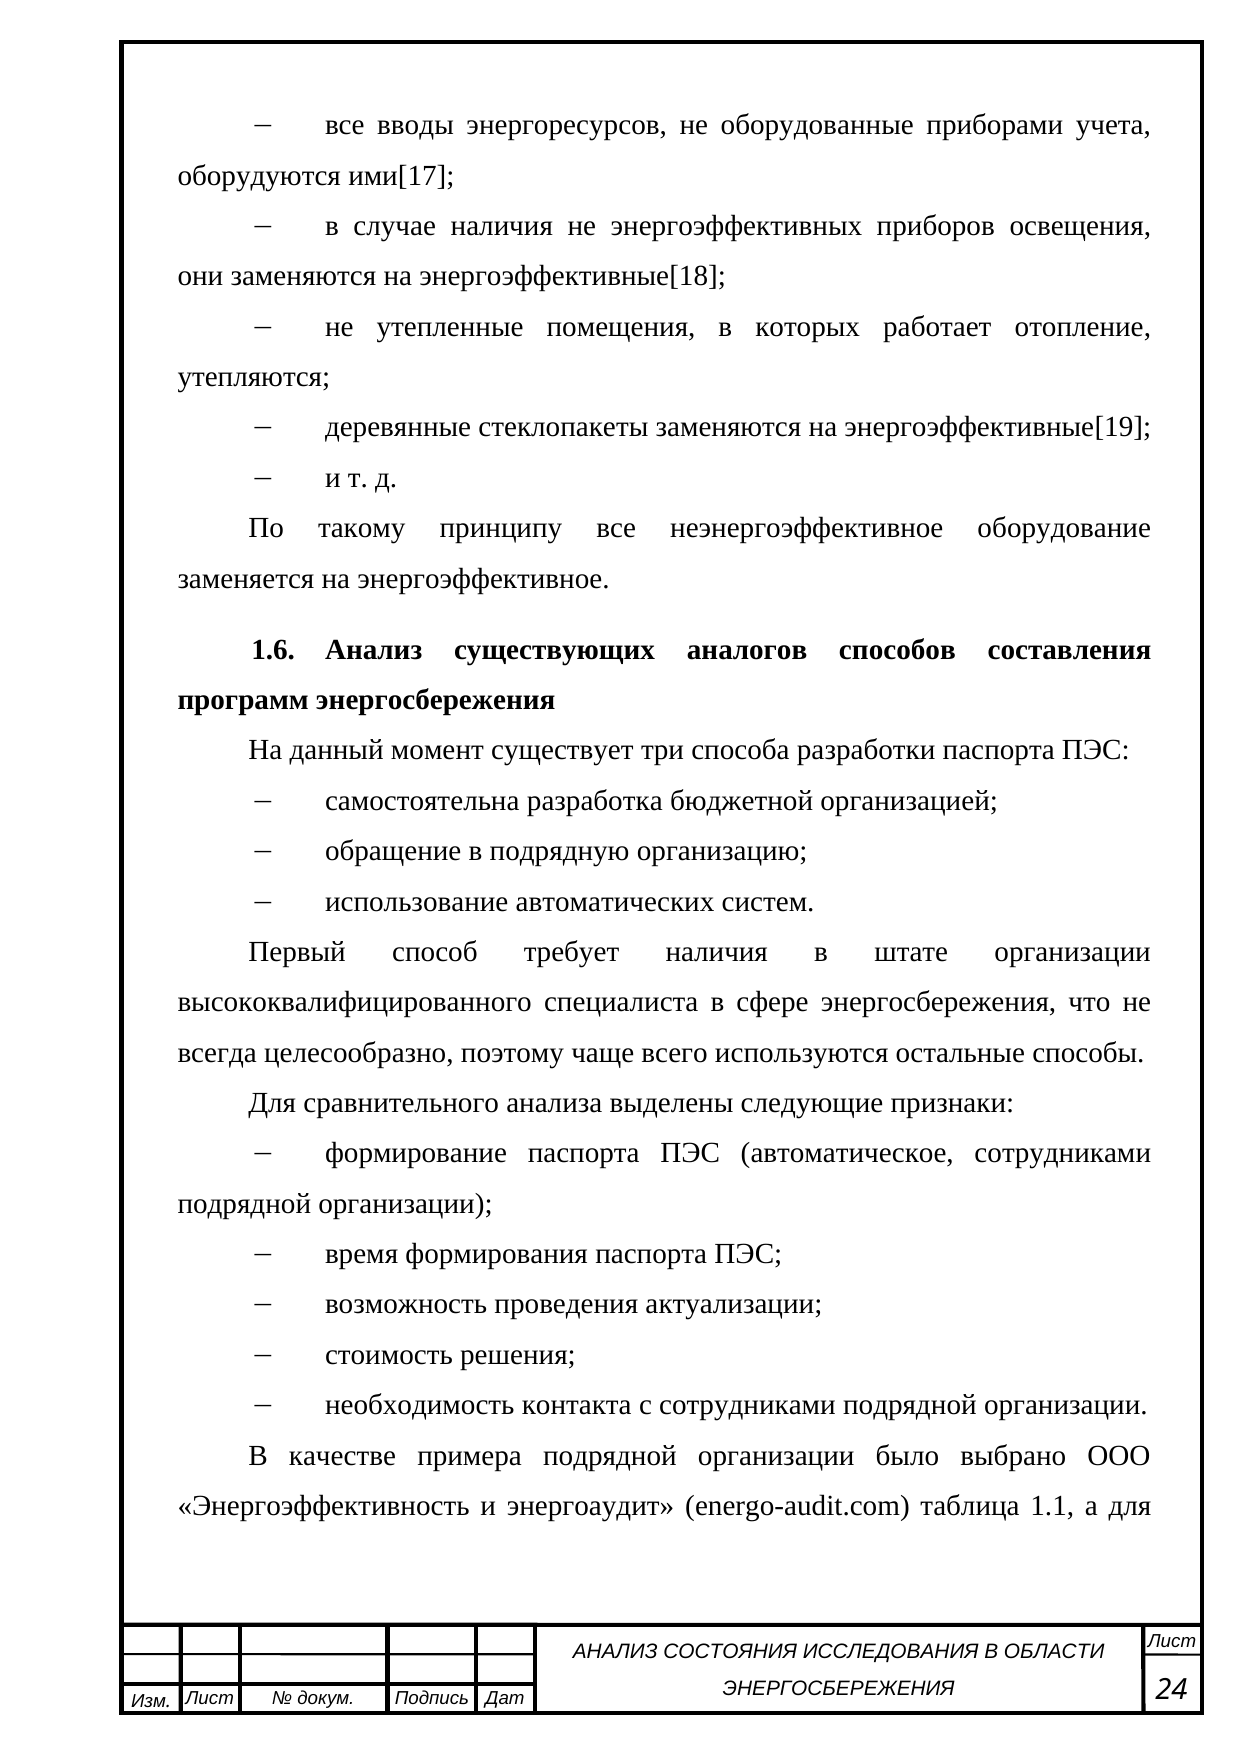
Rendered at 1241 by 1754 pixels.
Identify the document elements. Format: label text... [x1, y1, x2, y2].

list самостоятельна разработка бюджетной организацией; [177, 783, 1152, 816]
text На данный момент существует три способа разработки паспорта ПЭС: [177, 732, 1152, 766]
list время формирования паспорта ПЭС; [177, 1236, 1152, 1270]
list формирование паспорта ПЭС (автоматическое, сотрудниками подрядной организации); [177, 1135, 1152, 1219]
list в случае наличия не энергоэффективных приборов освещения, они заменяются на энергоэффективные[18]; [177, 208, 1152, 292]
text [177, 1438, 1152, 1522]
list все вводы энергоресурсов, не оборудованные приборами учета, оборудуются ими[17]; [177, 107, 1152, 191]
list и т. д. [177, 460, 1152, 494]
text Первый способ требует наличия в штате организации высококвалифицированного специалиста в сфере энергосбережения, что не всегда целесообразно, поэтому чаще всего используются остальные способы. [177, 934, 1152, 1068]
text Для сравнительного анализа выделены следующие признаки: [177, 1085, 1152, 1118]
subtitle Анализ существующих аналогов способов составления программ энергосбережения [177, 632, 1152, 716]
text По такому принципу все неэнергоэффективное оборудование заменяется на энергоэффективное. [177, 510, 1152, 594]
list возможность проведения актуализации; [177, 1286, 1152, 1320]
list использование автоматических систем. [177, 884, 1152, 917]
list необходимость контакта с сотрудниками подрядной организации. [177, 1387, 1152, 1421]
list деревянные стеклопакеты заменяются на энергоэффективные[19]; [177, 409, 1152, 443]
list обращение в подрядную организацию; [177, 833, 1152, 867]
list не утепленные помещения, в которых работает отопление, утепляются; [177, 309, 1152, 393]
list стоимость решения; [177, 1337, 1152, 1371]
